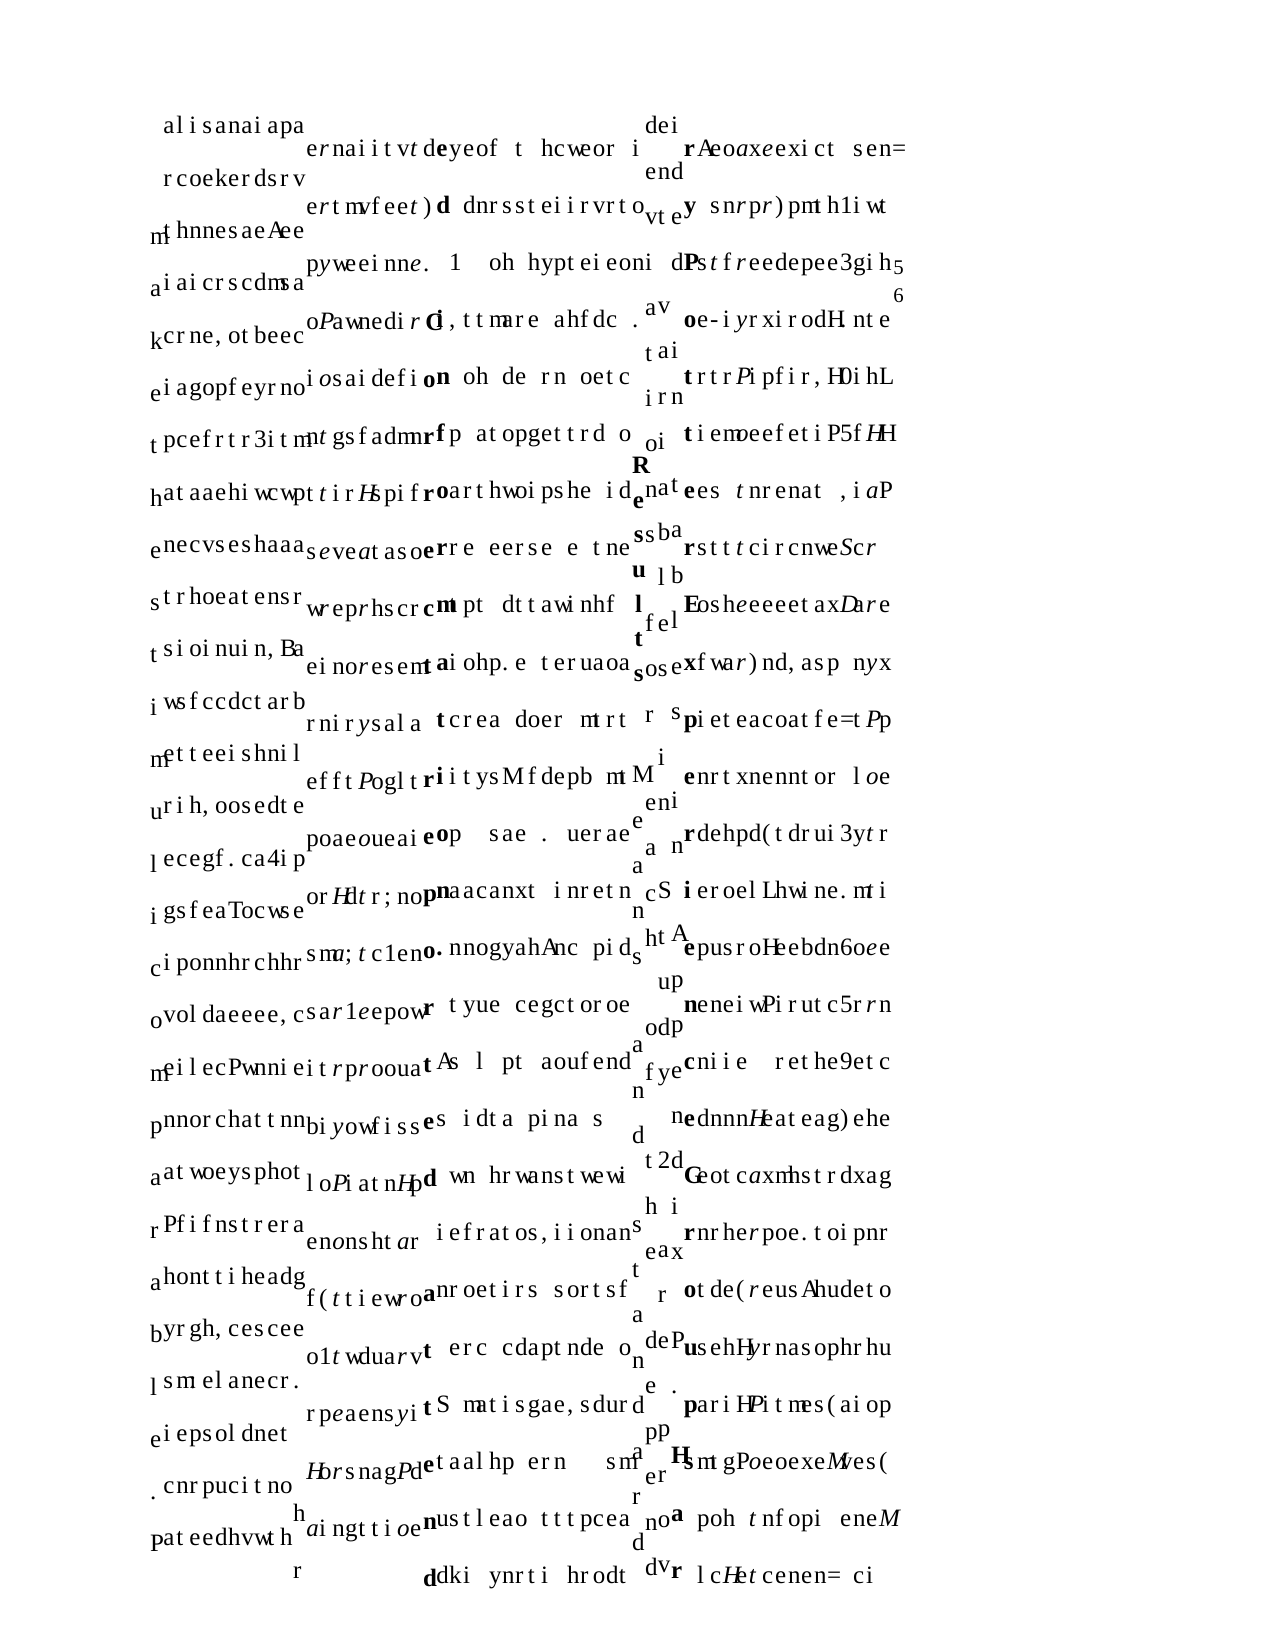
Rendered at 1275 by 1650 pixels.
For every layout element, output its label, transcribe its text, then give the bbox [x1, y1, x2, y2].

text Harry Potter Experience Groups A series of independent samples t-tests were run in order to confirm that those in the high Harry Potter experience (HHP experience) and low Harry Potter experience (LHP experience) differed on their amount of experience, and were the same on important attributes. As expected, it was found that those in the HHP experience group (M = 13.05, SD = 3.659) did have significantly more experience with Harry Potter than those in the LHP experience group (M = [671, 111, 905, 1595]
text Results [632, 458, 645, 688]
text make the stimuli comparable. Participants were given a Physical characteristics point for mentioning each of the following: presence of a voice, gender of the speaker, presence of an accent, loudness of the audio. The Physical characteristics score was then divided by 3 when the accent present was American, and 4 when the accent present was British, in order to have a comparable percentage. [150, 111, 306, 1557]
text 56 [892, 255, 905, 307]
text Three points were possible for Harry Potter information (1 point was given if a Harry Potter name was reported; 1 point was given if Harry Potter was identified as the source of the unattended passage; 1 point was given if miscellaneous Harry Potter information was provided). [293, 111, 436, 1590]
